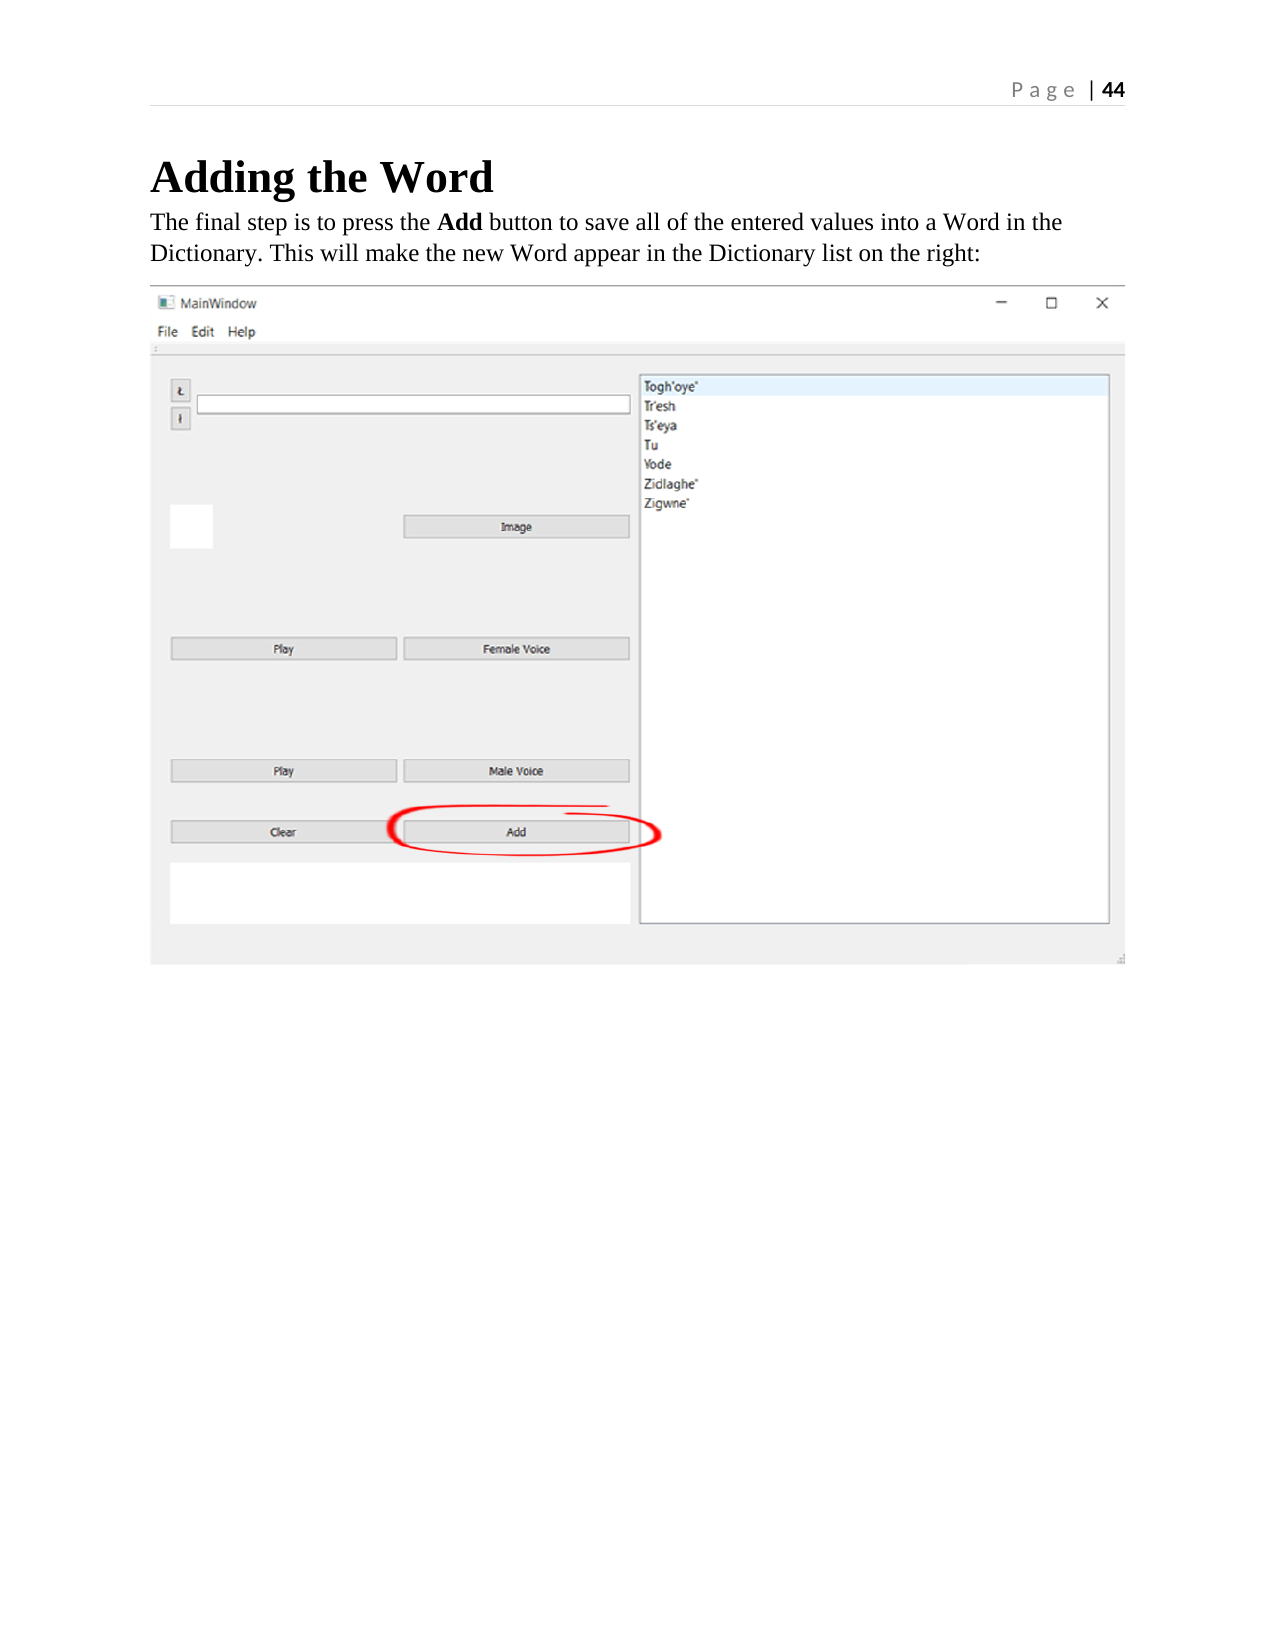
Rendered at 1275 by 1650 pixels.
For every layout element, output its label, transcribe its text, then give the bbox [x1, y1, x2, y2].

picture [150, 285, 1125, 965]
text The final step is to press the Add button to save all of the entered values into a Word in the Dictionary. This will make the new Word appear in the Dictionary list on the right: [150, 207, 1125, 267]
subtitle Adding the Word [150, 150, 1125, 203]
